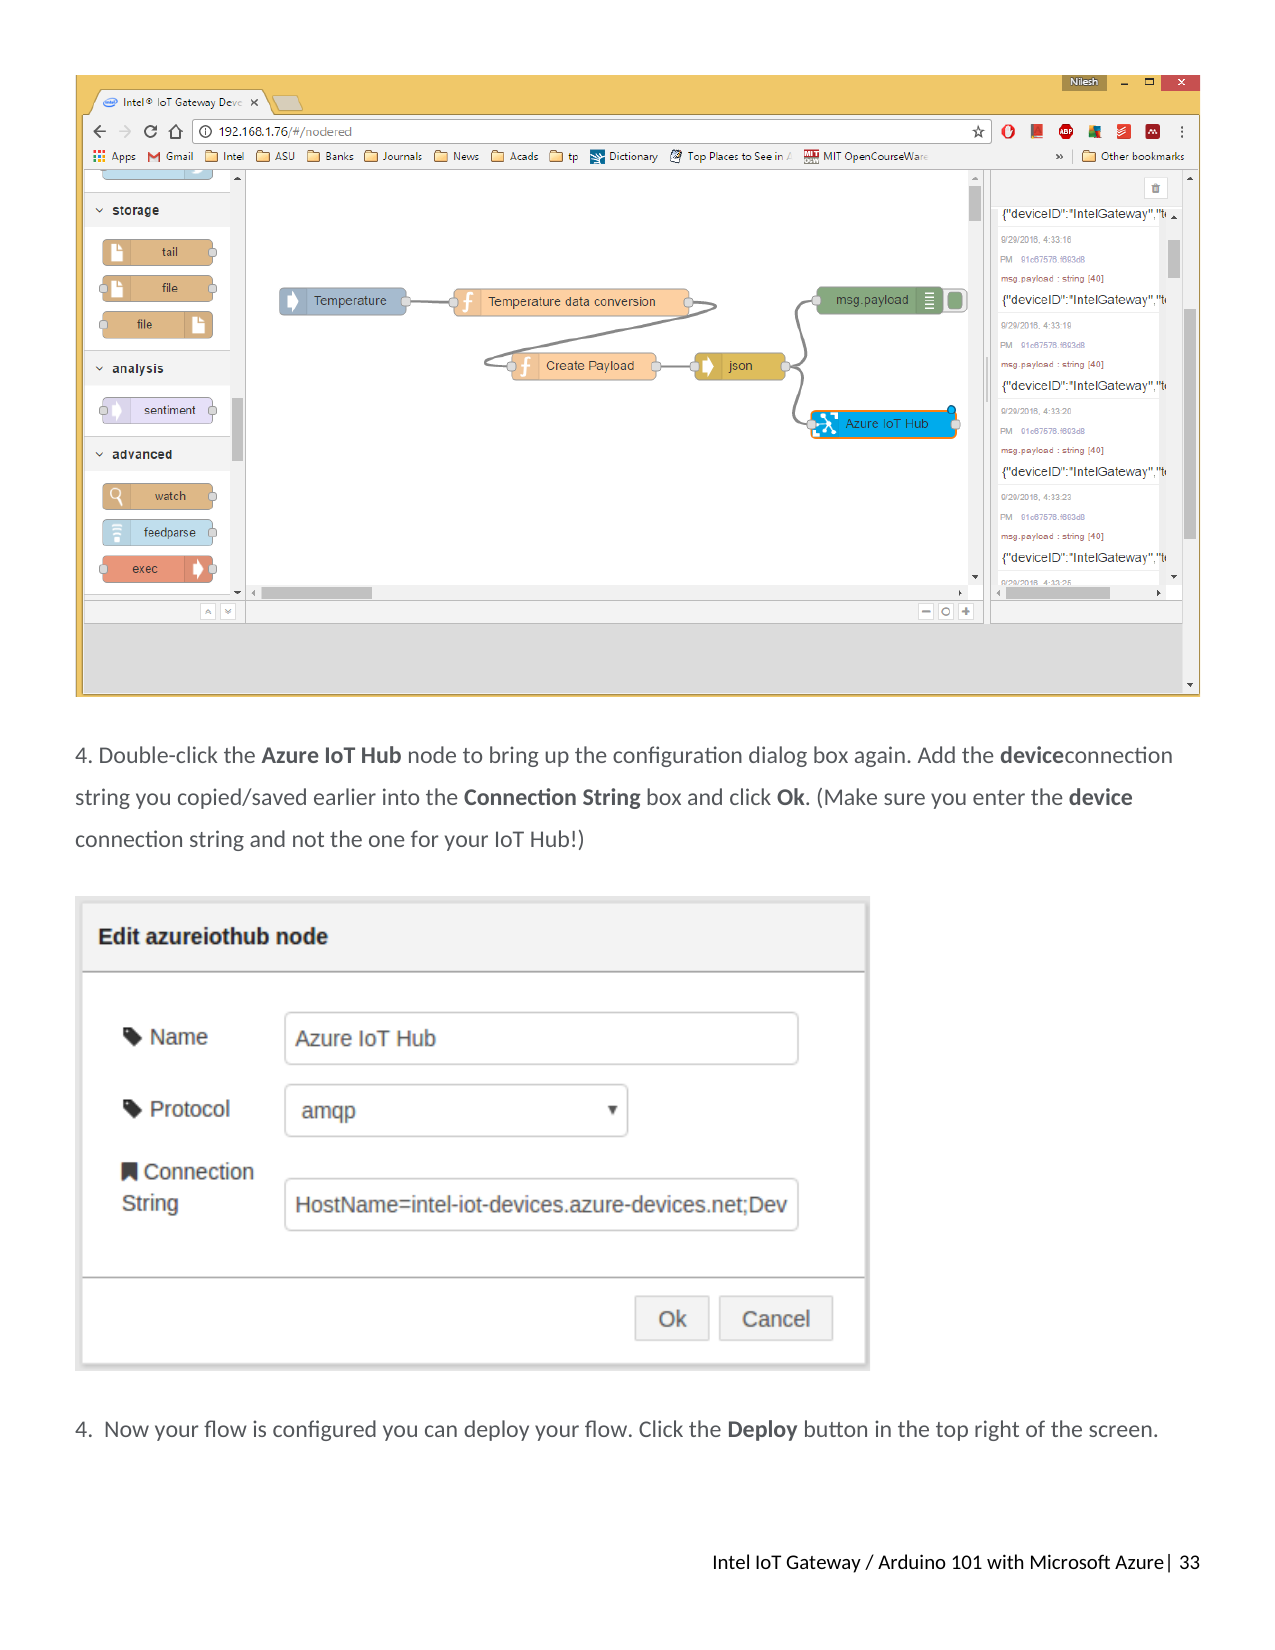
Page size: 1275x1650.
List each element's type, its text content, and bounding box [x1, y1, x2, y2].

text 4. Double-click the Azure IoT Hub node to bring up the configuration dialog box again. Add the deviceconnection string you copied/saved earlier into the Connection String box and click Ok. (Make sure you enter the device connection string and not the one for your IoT Hub!) [75, 740, 1200, 853]
picture [75, 75, 1200, 697]
picture [75, 896, 871, 1371]
text 4. Now your flow is configured you can deploy your flow. Click the Deploy button in the top right of the screen. [75, 1414, 1200, 1443]
